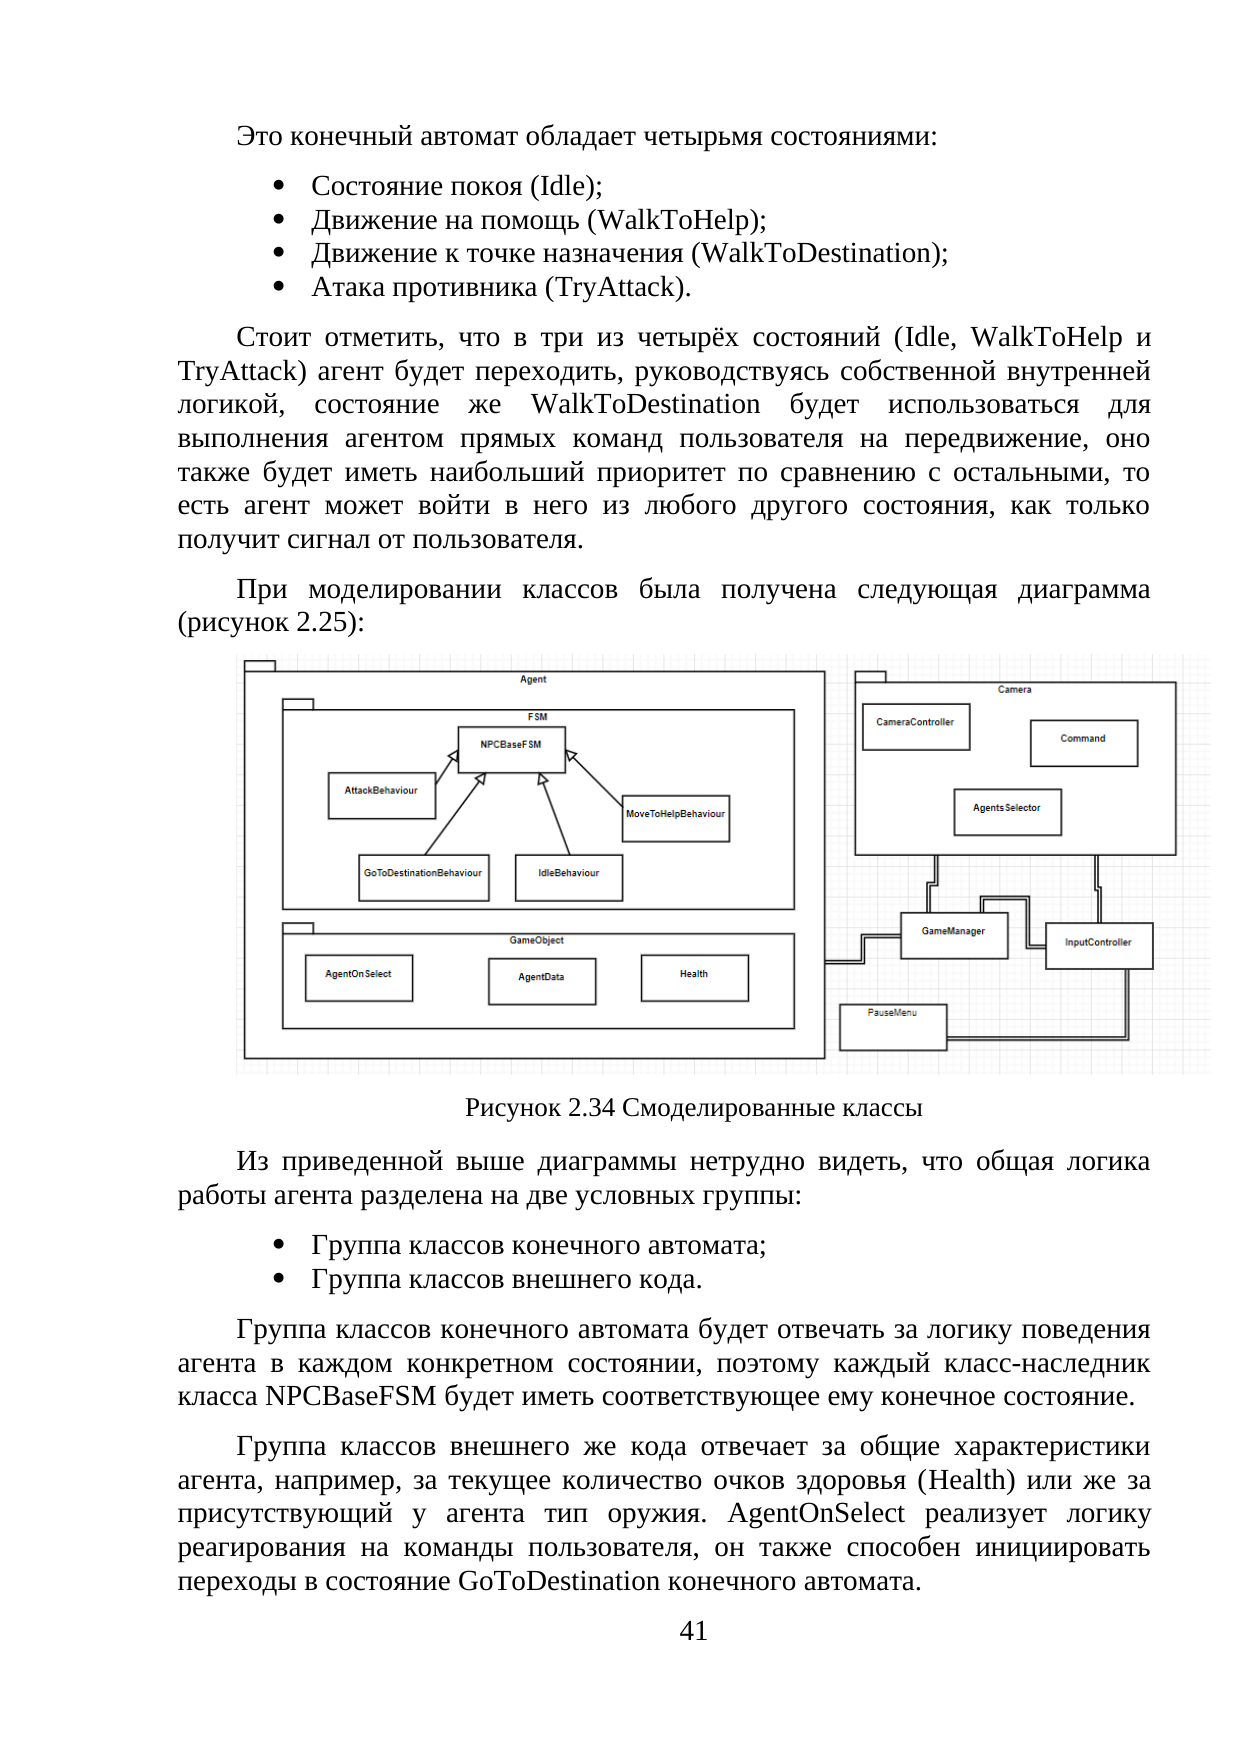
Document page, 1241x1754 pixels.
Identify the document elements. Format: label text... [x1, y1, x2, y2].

text Рисунок . Смоделированные классы [177, 1092, 1152, 1123]
list Группа классов конечного автомата; [274, 1227, 1152, 1261]
text Группа классов внешнего же кода отвечает за общие характеристики агента, например, за текущее количество очков здоровья (Health) или же за присутствующий у агента тип оружия. AgentOnSelect реализует логику реагирования на команды пользователя, он также способен инициировать переходы в состояние GoToDestination конечного автомата. [177, 1428, 1152, 1596]
list Группа классов внешнего кода. [274, 1261, 1152, 1294]
list Движение на помощь (WalkToHelp); [274, 202, 1152, 236]
text Из приведенной выше диаграммы нетрудно видеть, что общая логика работы агента разделена на две условных группы: [177, 1143, 1152, 1211]
picture [236, 654, 1211, 1075]
text Это конечный автомат обладает четырьмя состояниями: [177, 118, 1152, 152]
list Атака противника (TryAttack). [274, 269, 1152, 303]
text Стоит отметить, что в три из четырёх состояний (Idle, WalkToHelp и TryAttack) агент будет переходить, руководствуясь собственной внутренней логикой, состояние же WalkToDestination будет использоваться для выполнения агентом прямых команд пользователя на передвижение, оно также будет иметь наибольший приоритет по сравнению с остальными, то есть агент может войти в него из любого другого состояния, как только получит сигнал от пользователя. [177, 319, 1152, 554]
list Состояние покоя (Idle); [274, 168, 1152, 202]
text При моделировании классов была получена следующая диаграмма (рисунок 2.25): [177, 571, 1152, 638]
text Группа классов конечного автомата будет отвечать за логику поведения агента в каждом конкретном состоянии, поэтому каждый класс-наследник класса NPCBaseFSM будет иметь соответствующее ему конечное состояние. [177, 1311, 1152, 1412]
list Движение к точке назначения (WalkToDestination); [274, 236, 1152, 269]
